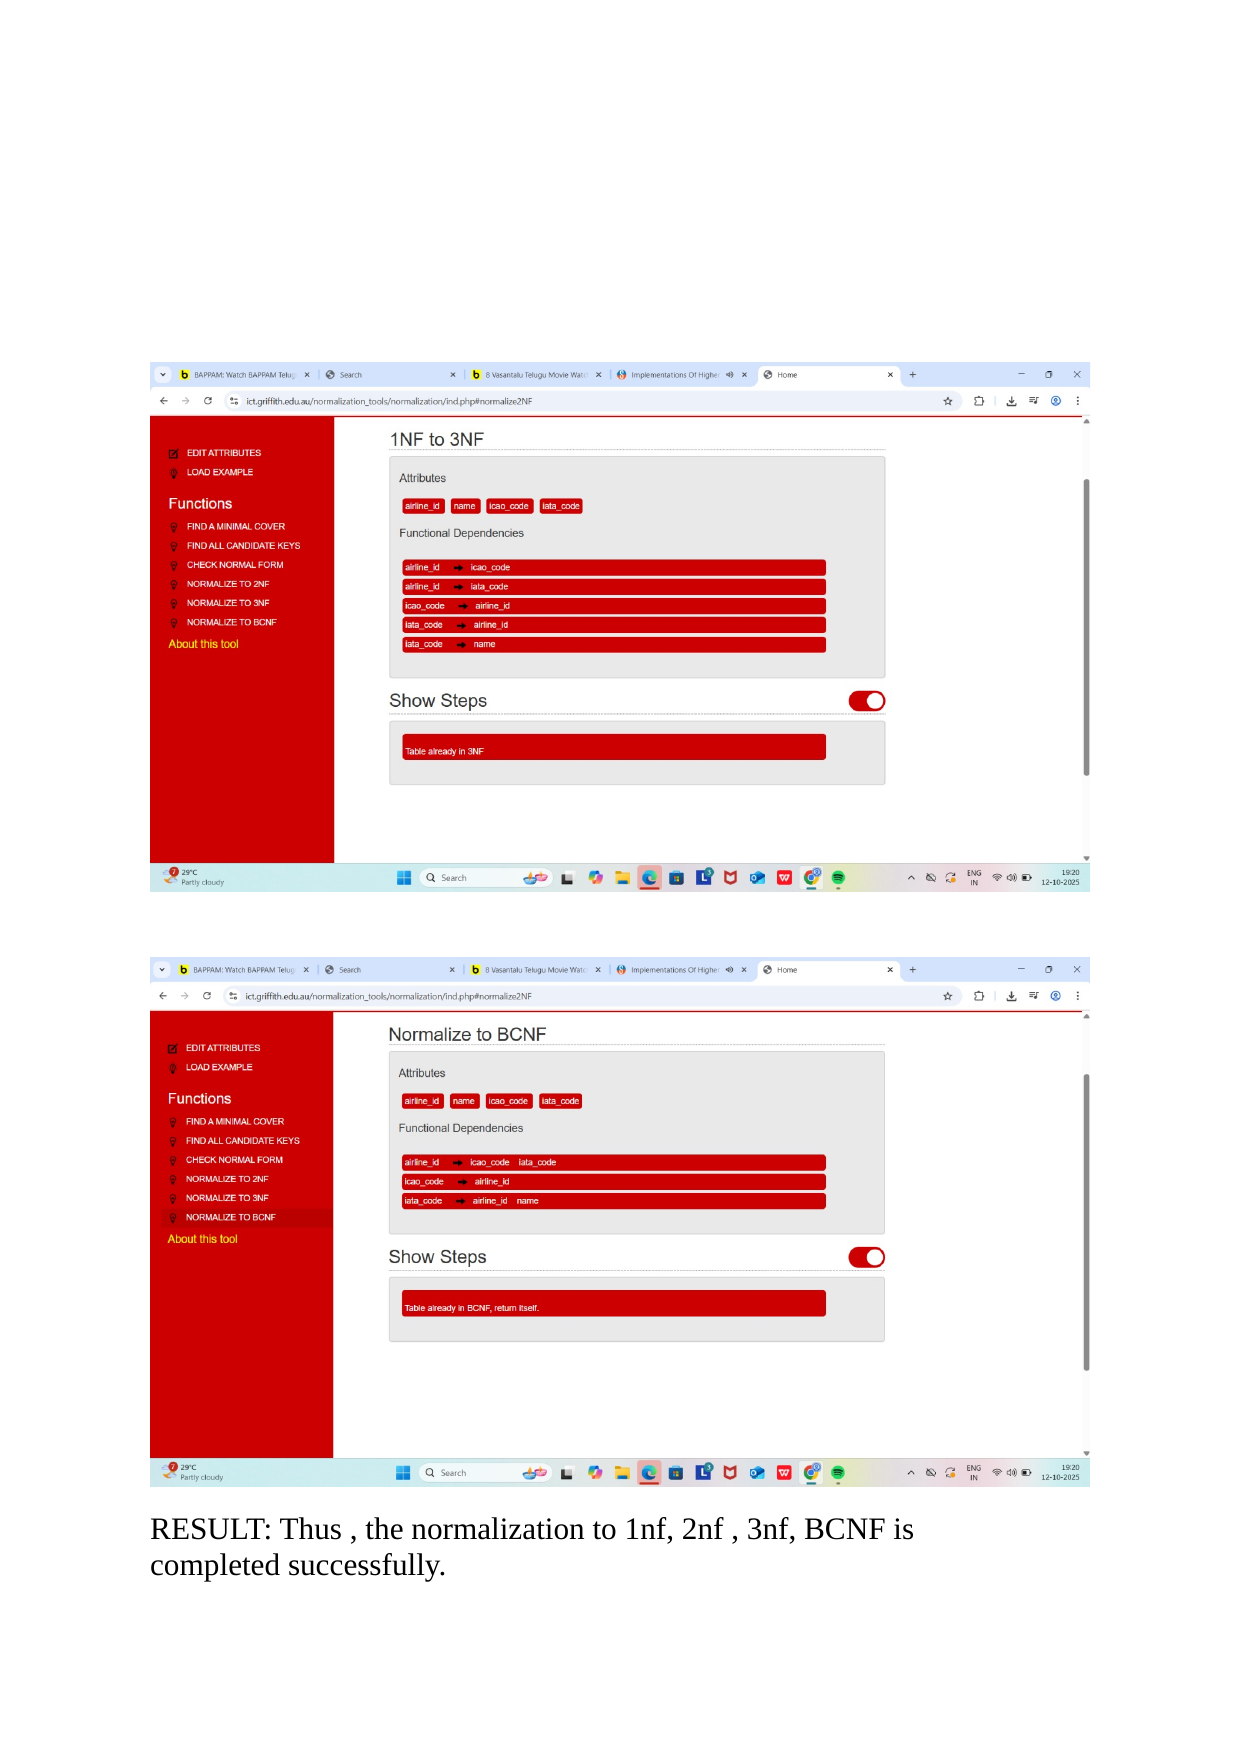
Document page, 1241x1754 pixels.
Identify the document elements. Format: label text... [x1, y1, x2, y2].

picture [150, 362, 1091, 892]
text RESULT: Thus , the normalization to 1nf, 2nf , 3nf, BCNF is completed successfully. [150, 1487, 938, 1582]
picture [150, 957, 1090, 1487]
